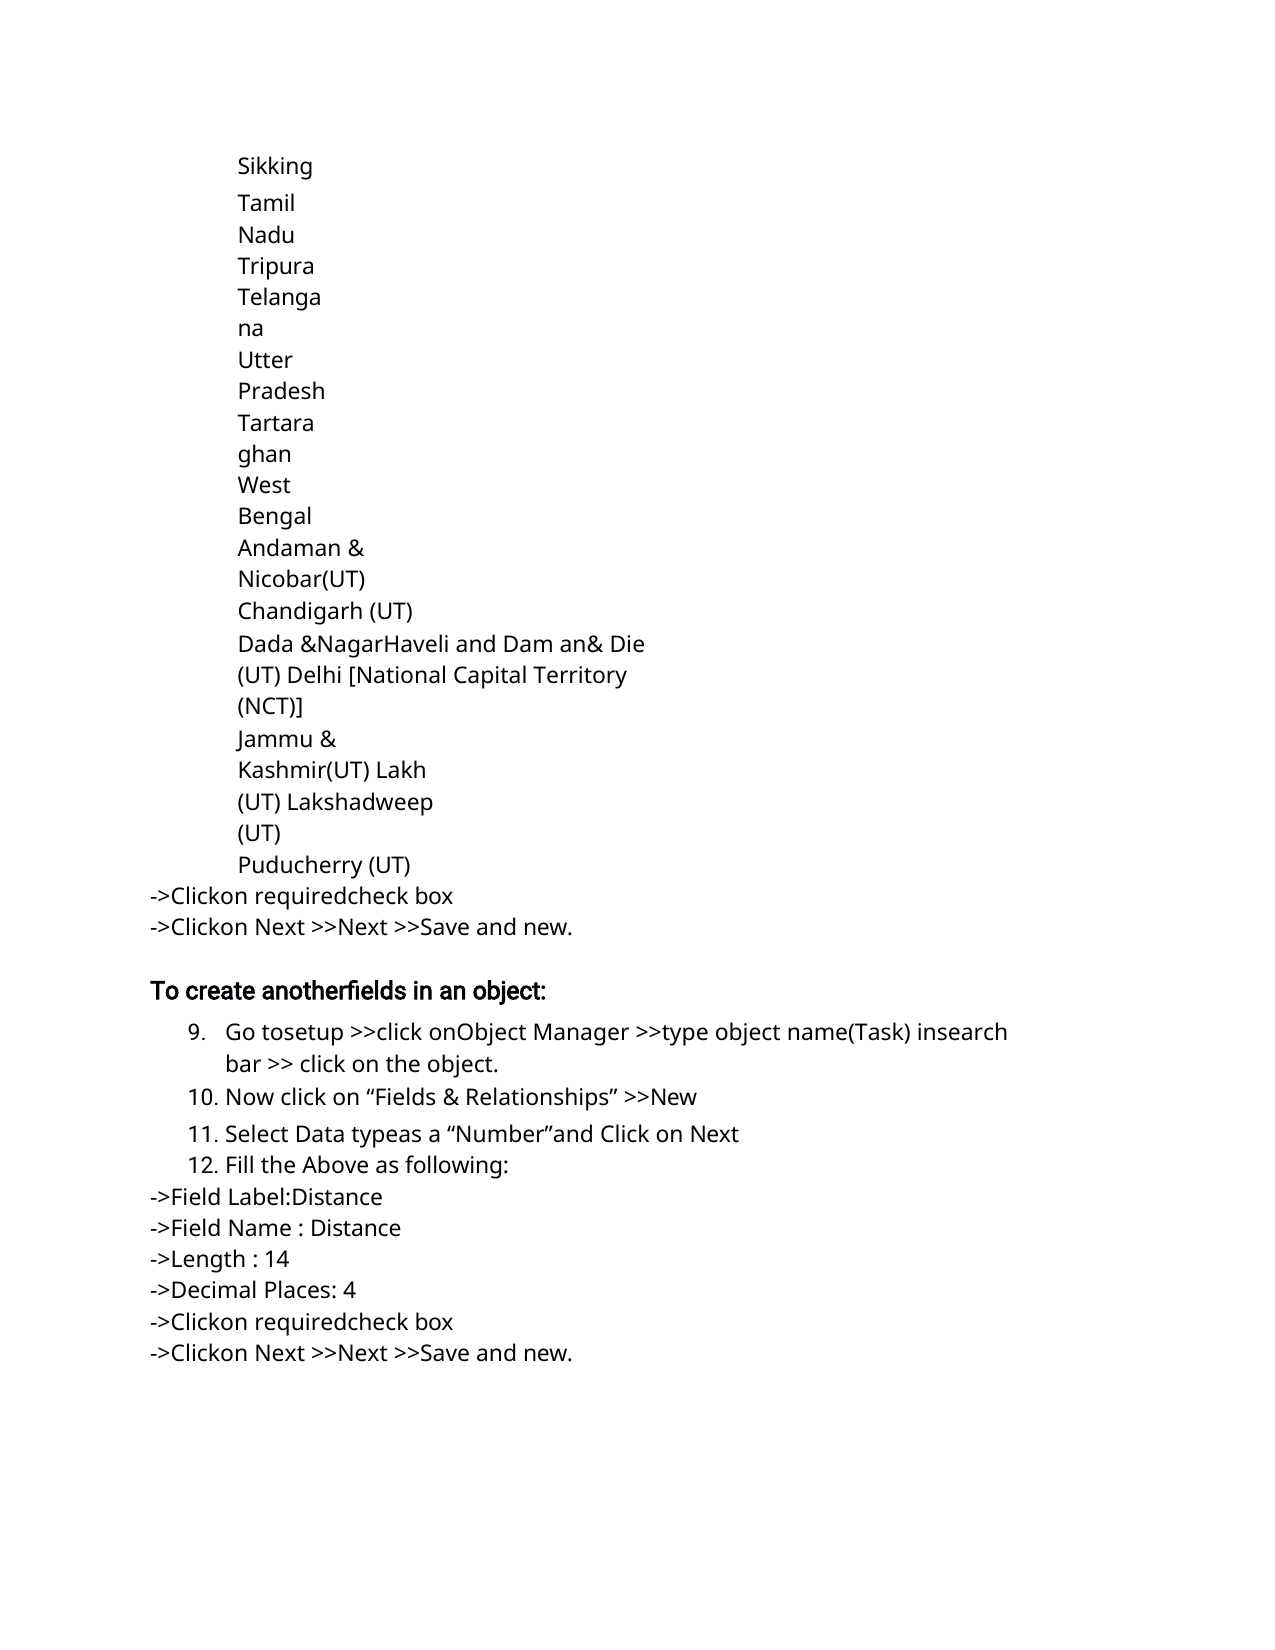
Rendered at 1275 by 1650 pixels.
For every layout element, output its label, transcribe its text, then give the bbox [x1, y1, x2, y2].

text ->Clickon requiredcheck box [150, 880, 1125, 911]
list Go tosetup >>click onObject Manager >>type object name(Task) insearch bar >> click on the object. [187, 1014, 1012, 1079]
text Jammu & Kashmir(UT) Lakh (UT) Lakshadweep (UT) [237, 723, 460, 848]
text Puducherry (UT) [237, 849, 1125, 880]
subtitle To create anotherfields in an object: [150, 975, 1125, 1005]
text ->Field Label:Distance [150, 1181, 1125, 1212]
text ->Decimal Places: 4 [150, 1274, 1125, 1306]
text ->Field Name : Distance [150, 1212, 1125, 1243]
text Utter Pradesh Tartaraghan West Bengal [237, 344, 326, 532]
text ->Clickon Next >>Next >>Save and new. [150, 911, 1125, 942]
text Dada &NagarHaveli and Dam an& Die (UT) Delhi [National Capital Territory (NCT)] [237, 628, 682, 721]
text ->Length : 14 [150, 1243, 1125, 1274]
list Now click on “Fields & Relationships” >>New [187, 1079, 1125, 1112]
text Sikking [237, 150, 1125, 181]
text Andaman & Nicobar(UT) Chandigarh (UT) [237, 532, 460, 626]
list Fill the Above as following: [187, 1149, 1125, 1181]
text ->Clickon Next >>Next >>Save and new. [150, 1337, 1125, 1368]
text Tamil Nadu Tripura Telangana [237, 187, 326, 343]
text ->Clickon requiredcheck box [150, 1306, 1125, 1337]
list Select Data typeas a “Number”and Click on Next [187, 1118, 1125, 1149]
